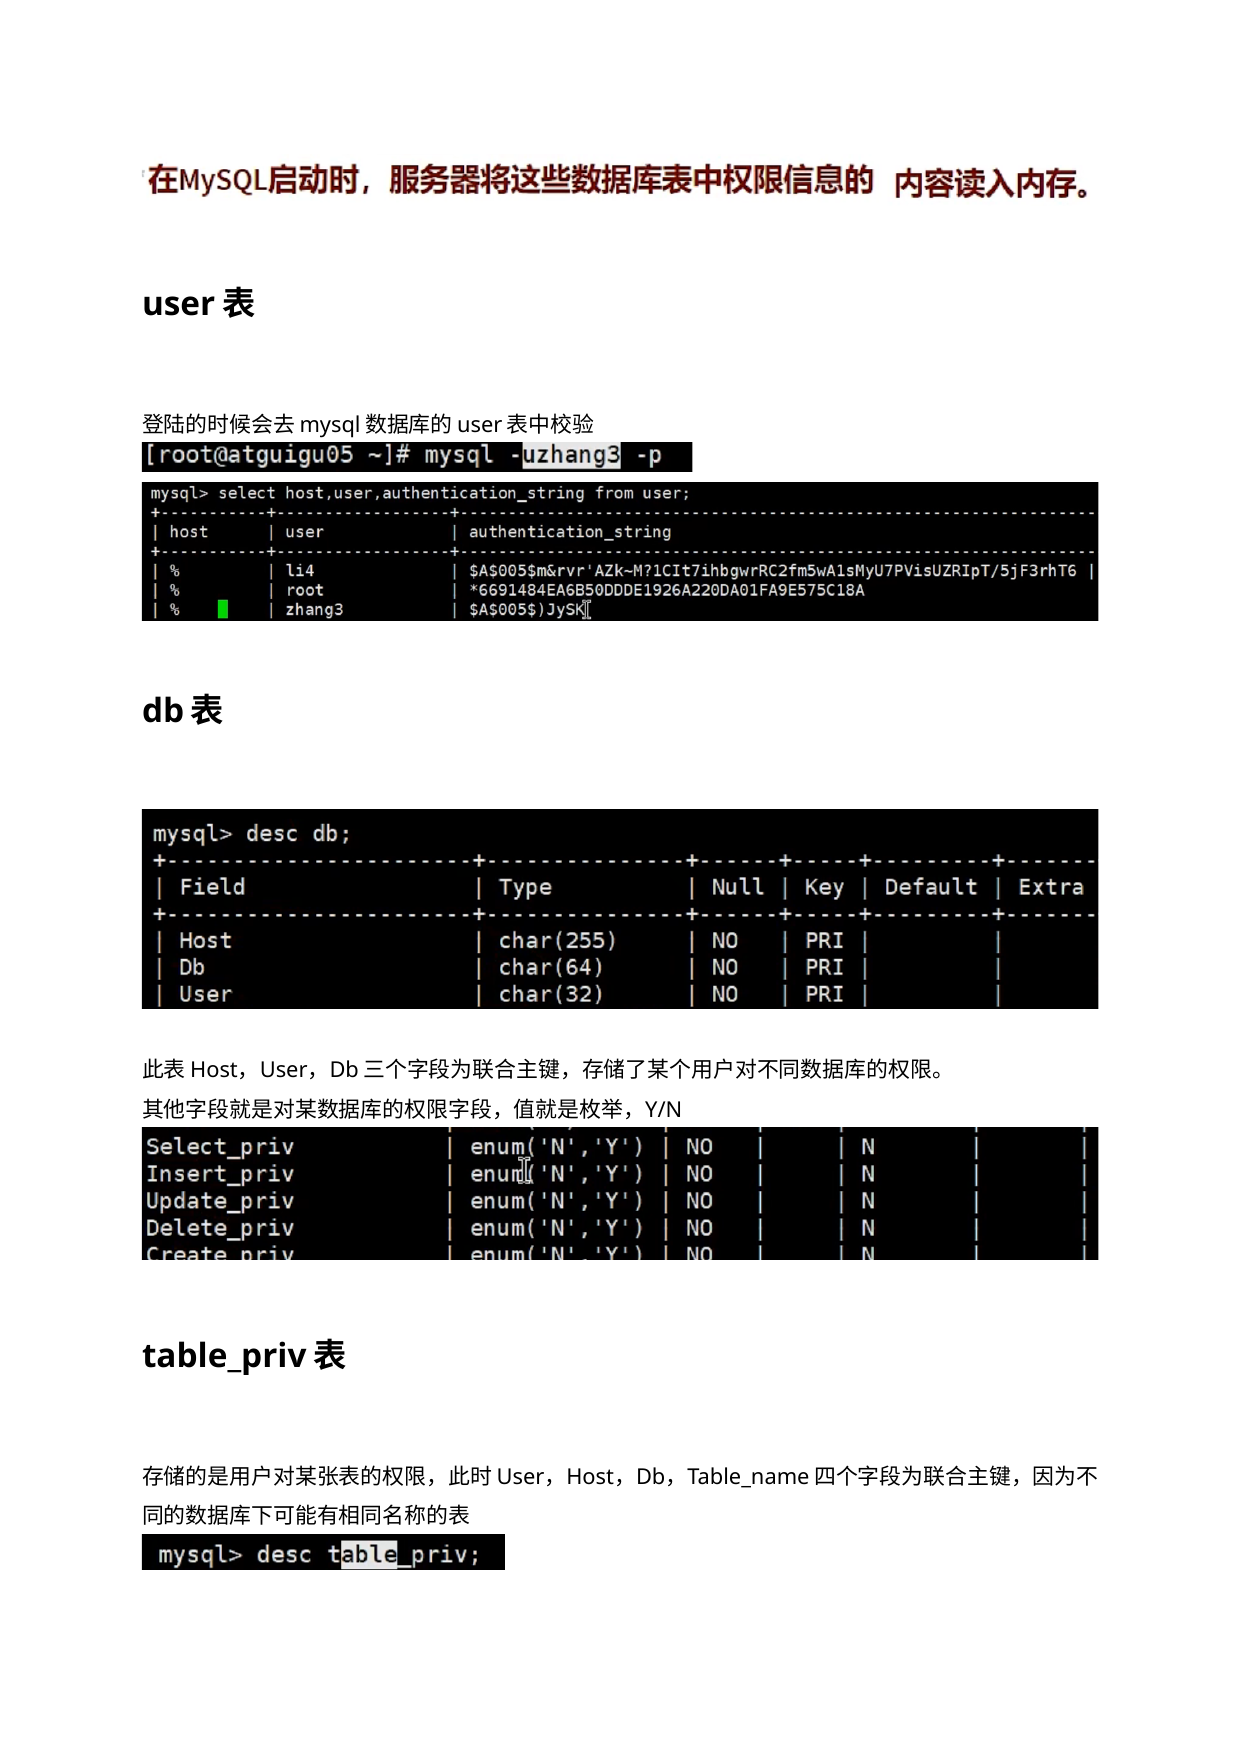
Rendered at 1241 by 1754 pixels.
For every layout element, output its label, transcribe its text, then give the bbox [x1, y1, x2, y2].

subtitle user表 [142, 261, 1098, 340]
text 登陆的时候会去mysql数据库的user表中校验 [142, 403, 1098, 442]
text 此表Host，User，Db三个字段为联合主键，存储了某个用户对不同数据库的权限。 [142, 1048, 1098, 1088]
subtitle table_priv表 [142, 1313, 1098, 1392]
picture [141, 442, 693, 472]
text 其他字段就是对某数据库的权限字段，值就是枚举，Y/N [142, 1088, 1098, 1127]
picture [141, 1127, 1099, 1260]
picture [141, 809, 1099, 1009]
picture [141, 482, 1099, 621]
picture [141, 1534, 505, 1570]
text 存储的是用户对某张表的权限，此时User，Host，Db，Table_name四个字段为联合主键，因为不同的数据库下可能有相同名称的表 [142, 1455, 1098, 1534]
picture [141, 154, 1091, 206]
subtitle db表 [142, 668, 1098, 747]
